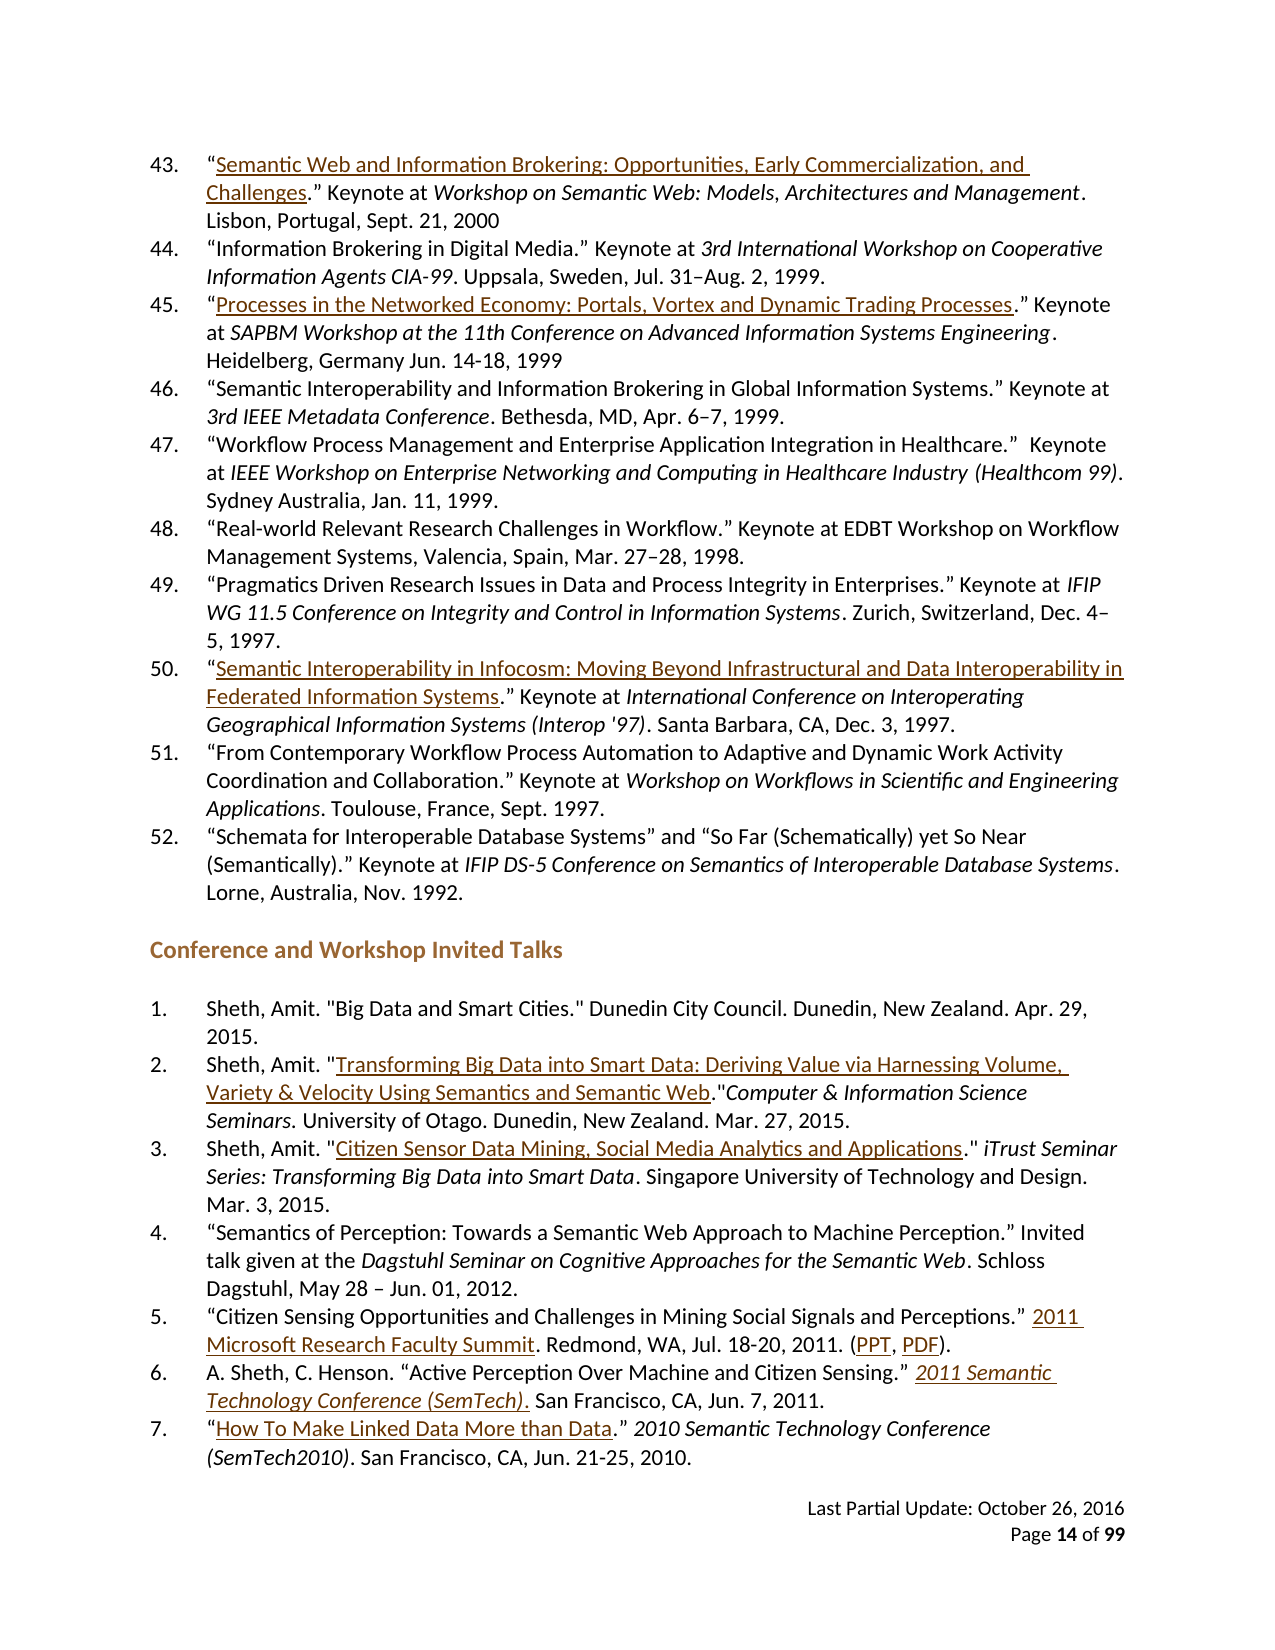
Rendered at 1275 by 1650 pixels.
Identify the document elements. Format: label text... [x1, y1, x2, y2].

list “Pragmatics Driven Research Issues in Data and Process Integrity in Enterprises.” Keynote at IFIP WG 11.5 Conference on Integrity and Control in Information Systems. Zurich, Switzerland, Dec. 4–5, 1997. [150, 570, 1125, 654]
list “Citizen Sensing Opportunities and Challenges in Mining Social Signals and Perceptions.” 2011 Microsoft Research Faculty Summit. Redmond, WA, Jul. 18-20, 2011. (PPT, PDF). [150, 1302, 1125, 1358]
subtitle Conference and Workshop Invited Talks [150, 934, 1125, 965]
list “How To Make Linked Data More than Data.” 2010 Semantic Technology Conference (SemTech2010). San Francisco, CA, Jun. 21-25, 2010. [150, 1414, 1125, 1471]
list “Information Brokering in Digital Media.” Keynote at 3rd International Workshop on Cooperative Information Agents CIA-99. Uppsala, Sweden, Jul. 31–Aug. 2, 1999. [150, 234, 1125, 290]
list Sheth, Amit. "Citizen Sensor Data Mining, Social Media Analytics and Applications." iTrust Seminar Series: Transforming Big Data into Smart Data. Singapore University of Technology and Design. Mar. 3, 2015. [150, 1134, 1125, 1218]
list “Workflow Process Management and Enterprise Application Integration in Healthcare.” Keynote at IEEE Workshop on Enterprise Networking and Computing in Healthcare Industry (Healthcom 99). Sydney Australia, Jan. 11, 1999. [150, 430, 1125, 514]
list “Real-world Relevant Research Challenges in Workflow.” Keynote at EDBT Workshop on Workflow Management Systems, Valencia, Spain, Mar. 27–28, 1998. [150, 514, 1125, 570]
list “Processes in the Networked Economy: Portals, Vortex and Dynamic Trading Processes.” Keynote at SAPBM Workshop at the 11th Conference on Advanced Information Systems Engineering. Heidelberg, Germany Jun. 14-18, 1999 [150, 290, 1125, 374]
list “Semantics of Perception: Towards a Semantic Web Approach to Machine Perception.” Invited talk given at the Dagstuhl Seminar on Cognitive Approaches for the Semantic Web. Schloss Dagstuhl, May 28 – Jun. 01, 2012. [150, 1218, 1125, 1302]
list “Semantic Web and Information Brokering: Opportunities, Early Commercialization, and Challenges.” Keynote at Workshop on Semantic Web: Models, Architectures and Management. Lisbon, Portugal, Sept. 21, 2000 [150, 150, 1125, 234]
list “Semantic Interoperability in Infocosm: Moving Beyond Infrastructural and Data Interoperability in Federated Information Systems.” Keynote at International Conference on Interoperating Geographical Information Systems (Interop '97). Santa Barbara, CA, Dec. 3, 1997. [150, 654, 1125, 738]
list Sheth, Amit. "Transforming Big Data into Smart Data: Deriving Value via Harnessing Volume, Variety & Velocity Using Semantics and Semantic Web."Computer & Information Science Seminars. University of Otago. Dunedin, New Zealand. Mar. 27, 2015. [150, 1050, 1125, 1134]
list Sheth, Amit. "Big Data and Smart Cities." Dunedin City Council. Dunedin, New Zealand. Apr. 29, 2015. [150, 994, 1125, 1050]
list “Schemata for Interoperable Database Systems” and “So Far (Schematically) yet So Near (Semantically).” Keynote at IFIP DS-5 Conference on Semantics of Interoperable Database Systems. Lorne, Australia, Nov. 1992. [150, 822, 1125, 907]
list “From Contemporary Workflow Process Automation to Adaptive and Dynamic Work Activity Coordination and Collaboration.” Keynote at Workshop on Workflows in Scientific and Engineering Applications. Toulouse, France, Sept. 1997. [150, 738, 1125, 822]
list “Semantic Interoperability and Information Brokering in Global Information Systems.” Keynote at 3rd IEEE Metadata Conference. Bethesda, MD, Apr. 6–7, 1999. [150, 374, 1125, 430]
list A. Sheth, C. Henson. “Active Perception Over Machine and Citizen Sensing.” 2011 Semantic Technology Conference (SemTech). San Francisco, CA, Jun. 7, 2011. [150, 1358, 1125, 1414]
